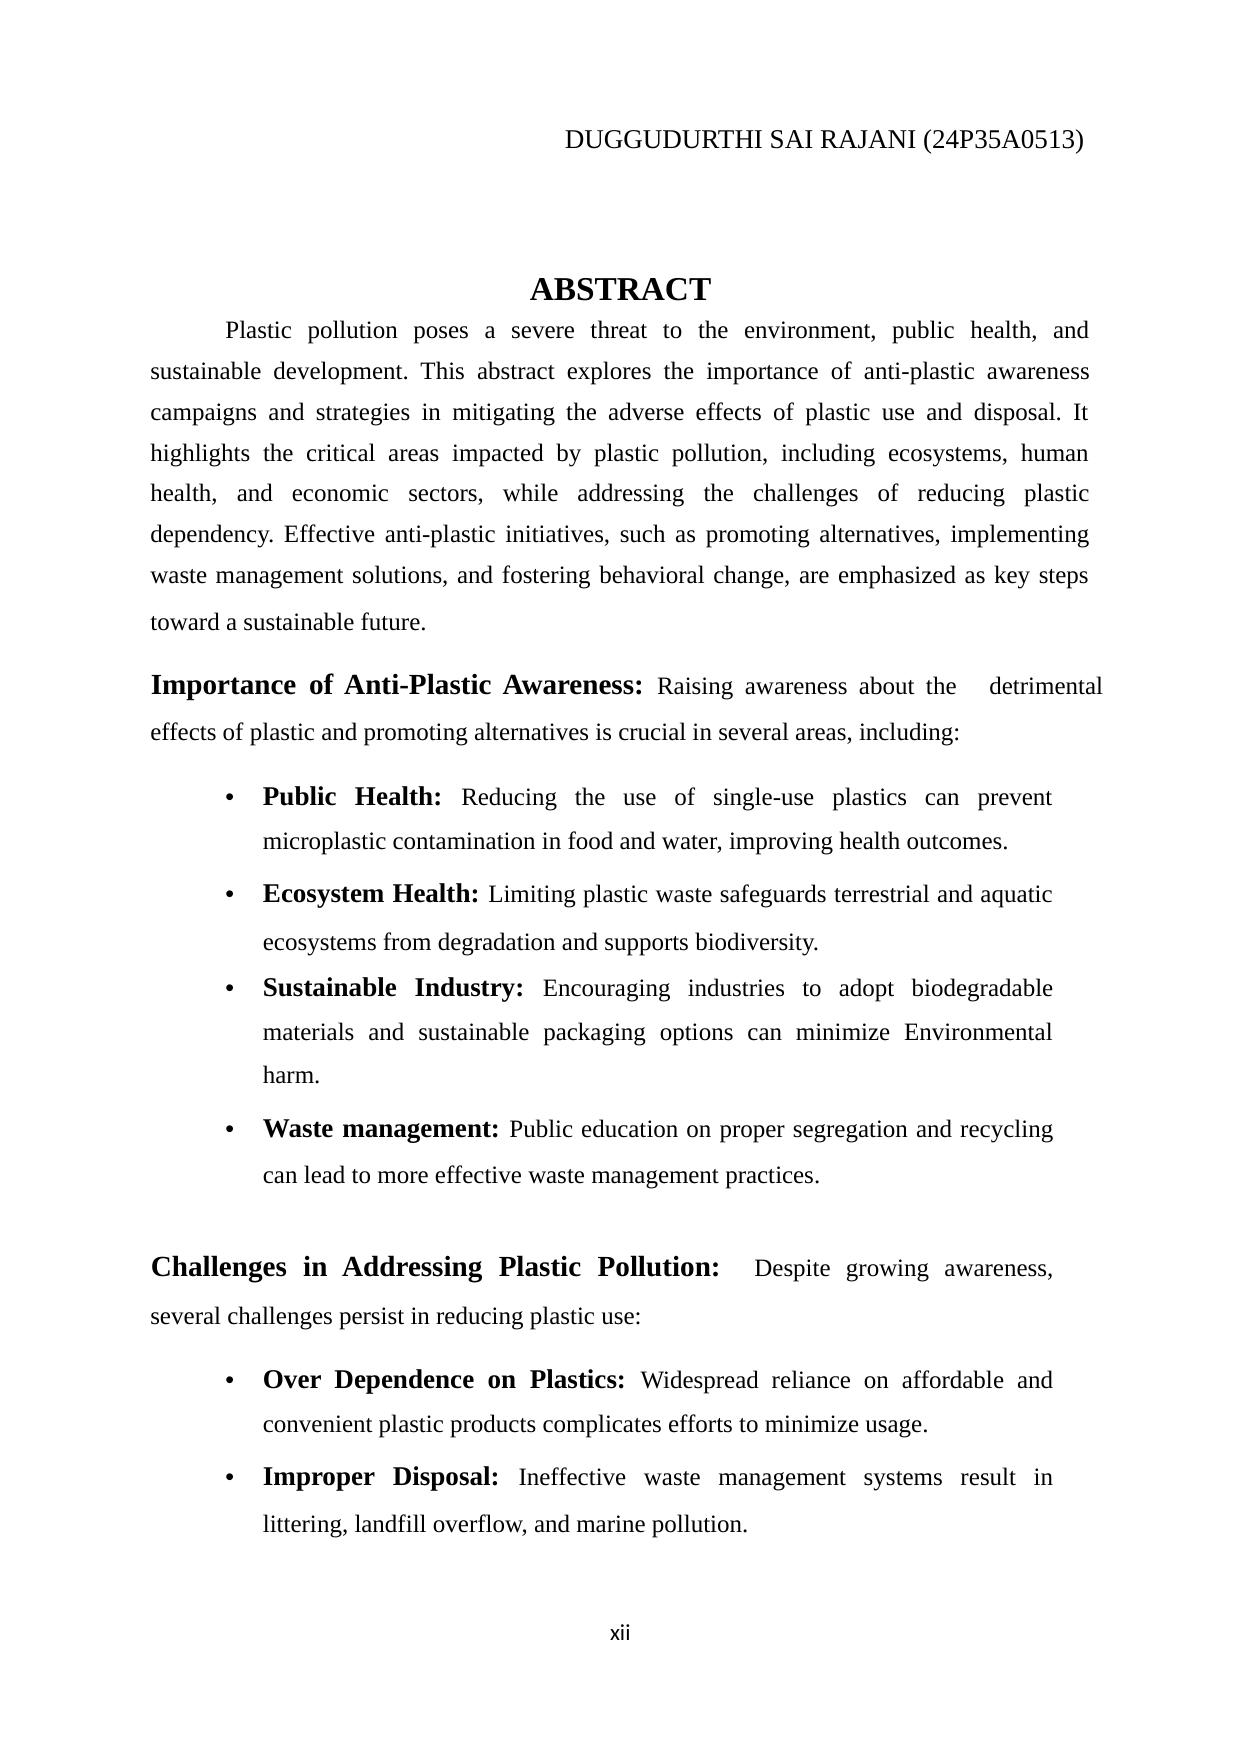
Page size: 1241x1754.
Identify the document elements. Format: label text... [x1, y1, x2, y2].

list Sustainable Industry: Encouraging industries to adopt biodegradable materials and sustainable packaging options can minimize Environmental harm. [225, 971, 1053, 1089]
text Plastic pollution poses a severe threat to the environment, public health, and sustainable development. This abstract explores the importance of anti-plastic awareness campaigns and strategies in mitigating the adverse effects of plastic use and disposal. It highlights the critical areas impacted by plastic pollution, including ecosystems, human health, and economic sectors, while addressing the challenges of reducing plastic dependency. Effective anti-plastic initiatives, such as promoting alternatives, implementing waste management solutions, and fostering behavioral change, are emphasized as key steps toward a sustainable future. [150, 316, 1090, 636]
list Improper Disposal: Ineffective waste management systems result in littering, landfill overflow, and marine pollution. [225, 1460, 1053, 1539]
list Ecosystem Health: Limiting plastic waste safeguards terrestrial and aquatic ecosystems from degradation and supports biodiversity. [225, 877, 1053, 956]
list Waste management: Public education on proper segregation and recycling can lead to more effective waste management practices. [225, 1112, 1053, 1190]
text DUGGUDURTHI SAI RAJANI (24P35A0513) [138, 123, 1084, 154]
list Public Health: Reducing the use of single-use plastics can prevent microplastic contamination in food and water, improving health outcomes. [225, 780, 1053, 855]
text Importance of Anti-Plastic Awareness: Raising awareness about the detrimental effects of plastic and promoting alternatives is crucial in several areas, including: [150, 667, 1103, 745]
list Over Dependence on Plastics: Widespread reliance on affordable and convenient plastic products complicates efforts to minimize usage. [225, 1363, 1053, 1438]
text Challenges in Addressing Plastic Pollution: Despite growing awareness, several challenges persist in reducing plastic use: [150, 1249, 1053, 1331]
subtitle ABSTRACT [138, 269, 1102, 308]
